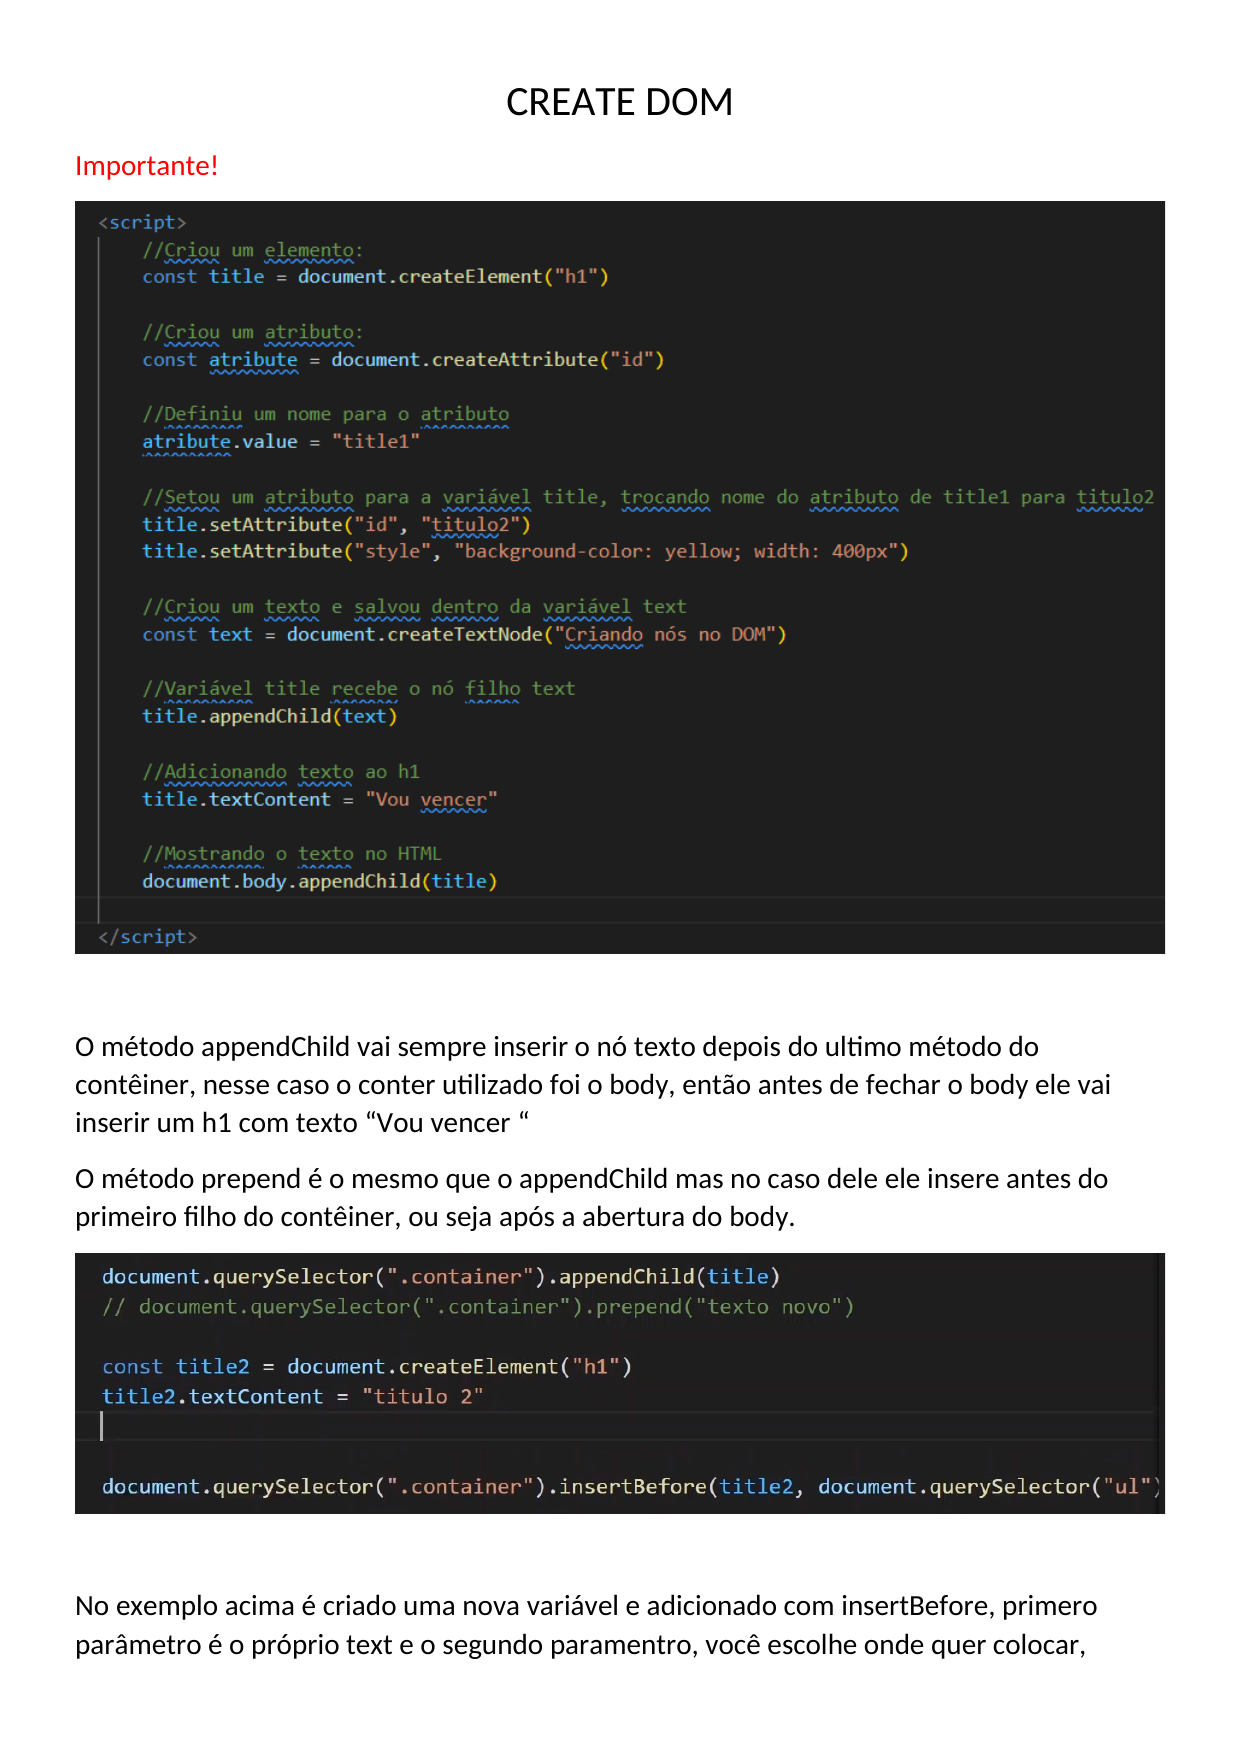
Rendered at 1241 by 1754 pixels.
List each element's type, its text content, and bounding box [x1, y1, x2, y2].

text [75, 1587, 1165, 1661]
picture [75, 1253, 1166, 1514]
text O método prepend é o mesmo que o appendChild mas no caso dele ele insere antes do primeiro filho do contêiner, ou seja após a abertura do body. [75, 1160, 1165, 1234]
text O método appendChild vai sempre inserir o nó texto depois do ultimo método do contêiner, nesse caso o conter utilizado foi o body, então antes de fechar o body ele vai inserir um h1 com texto “Vou vencer “ [75, 1028, 1165, 1140]
text CREATE DOM [75, 75, 1165, 126]
picture [75, 201, 1166, 954]
text Importante! [75, 147, 1165, 182]
